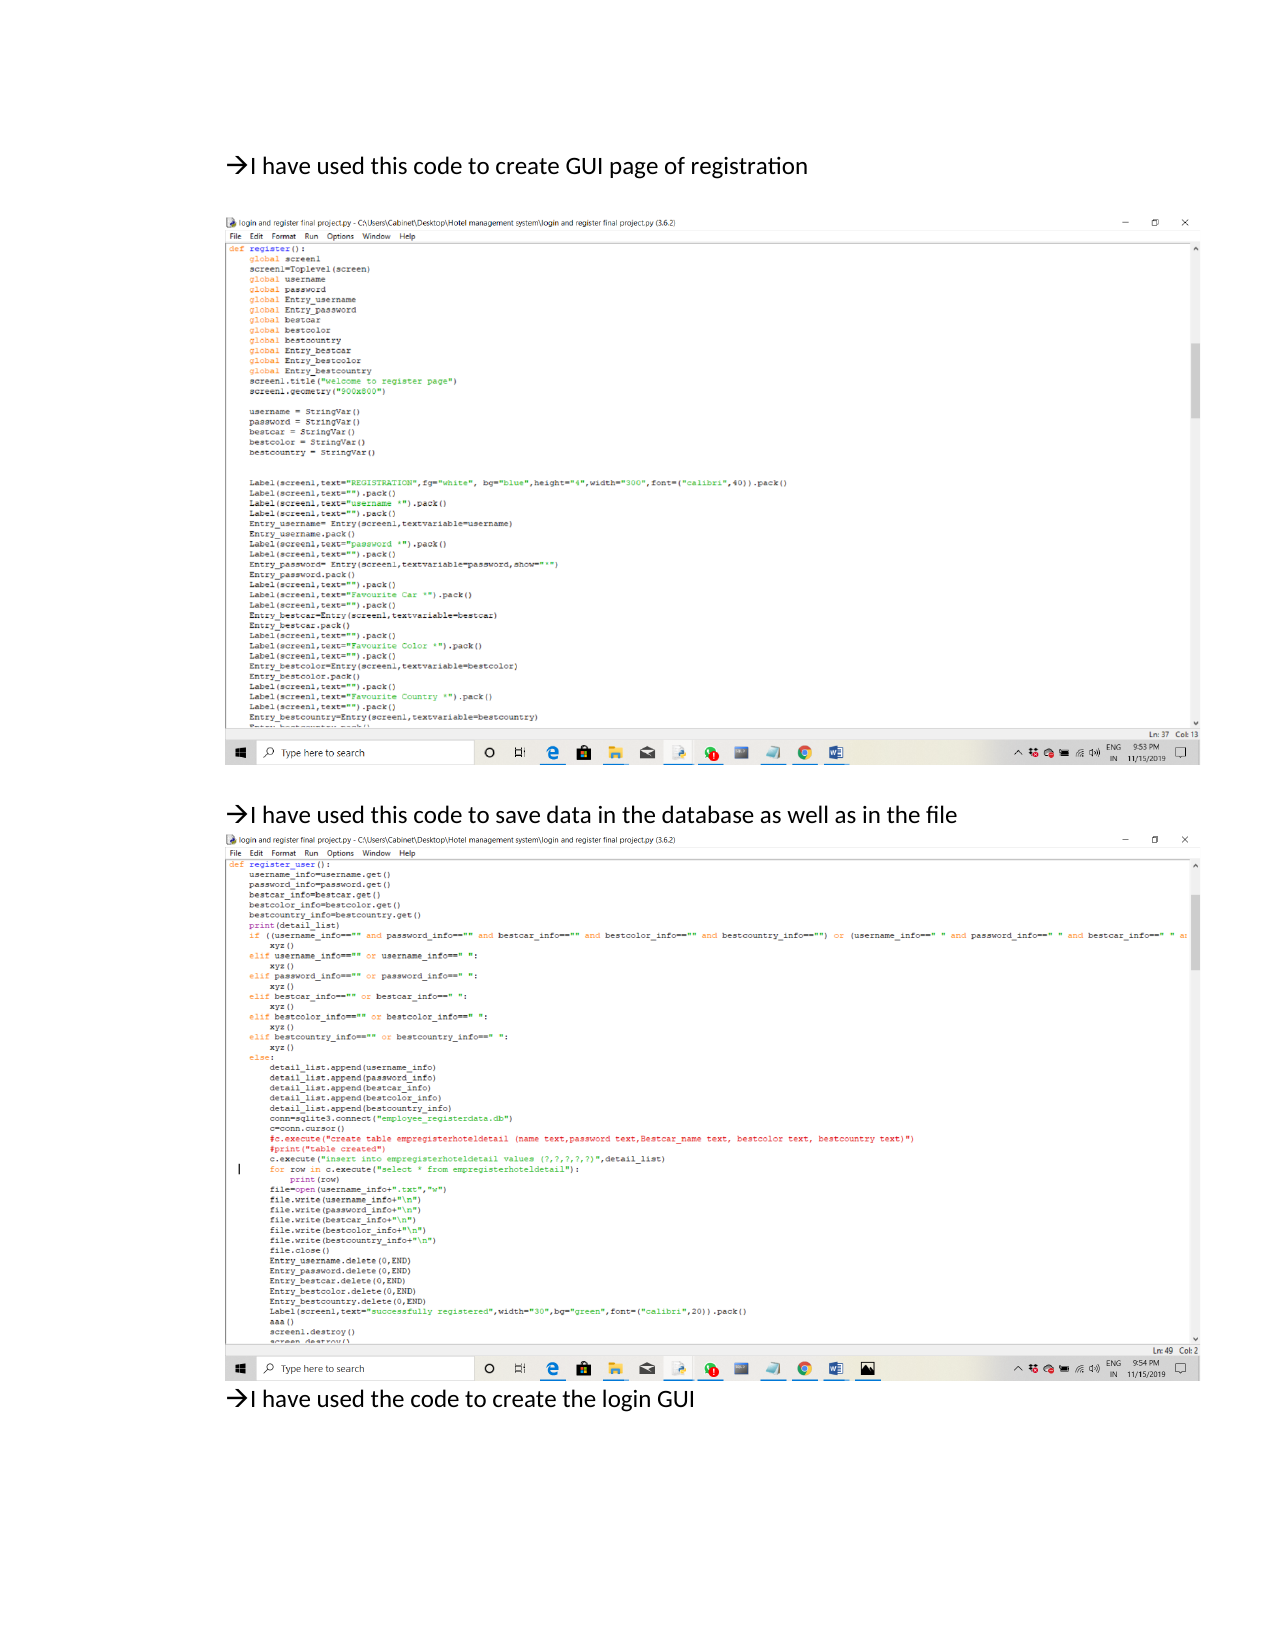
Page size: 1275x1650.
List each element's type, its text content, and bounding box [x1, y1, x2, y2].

picture [225, 832, 1200, 1381]
list I have used this code to create GUI page of registration [225, 150, 1125, 181]
list I have used this code to save data in the database as well as in the file [225, 799, 1125, 830]
picture [225, 215, 1200, 765]
list I have used the code to create the login GUI [225, 1383, 1125, 1413]
